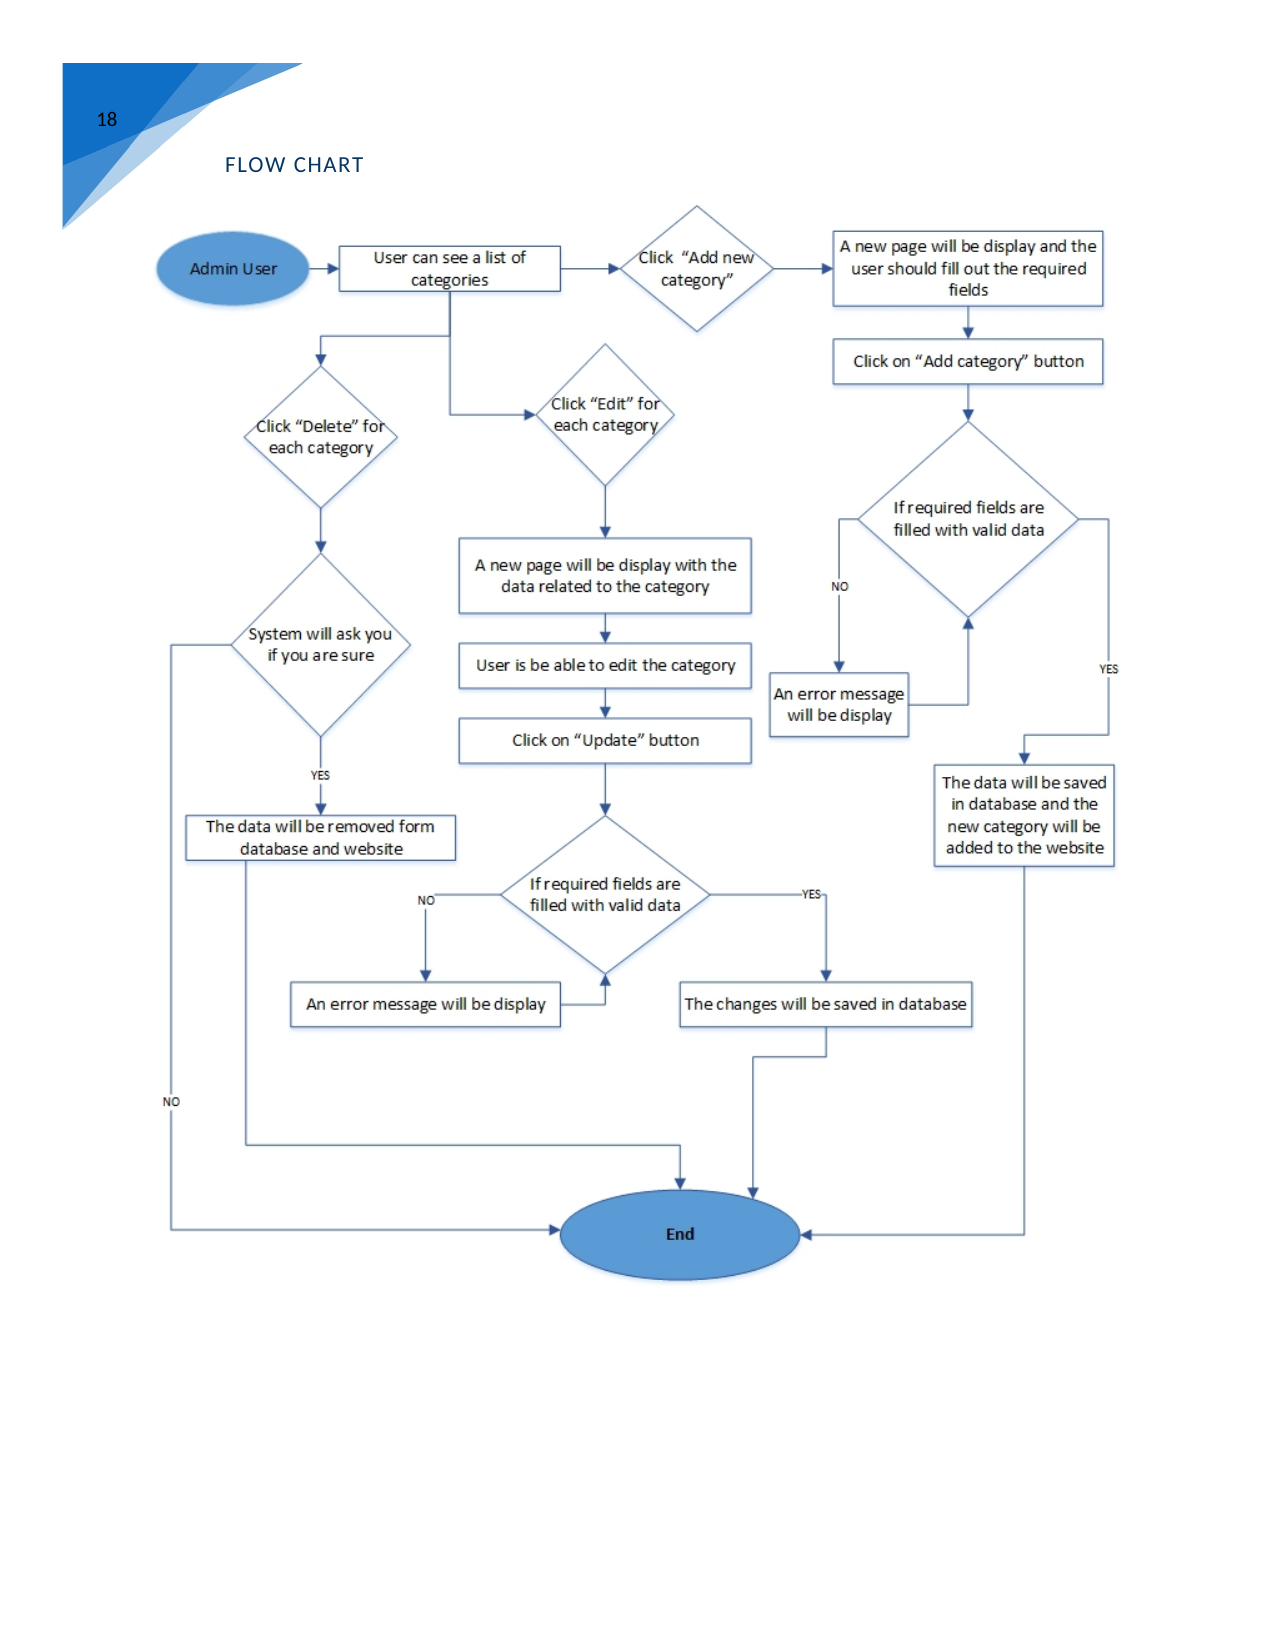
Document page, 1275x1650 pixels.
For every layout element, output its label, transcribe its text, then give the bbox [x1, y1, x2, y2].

subtitle Flow Chart [150, 150, 1125, 178]
picture [62, 62, 1125, 1290]
